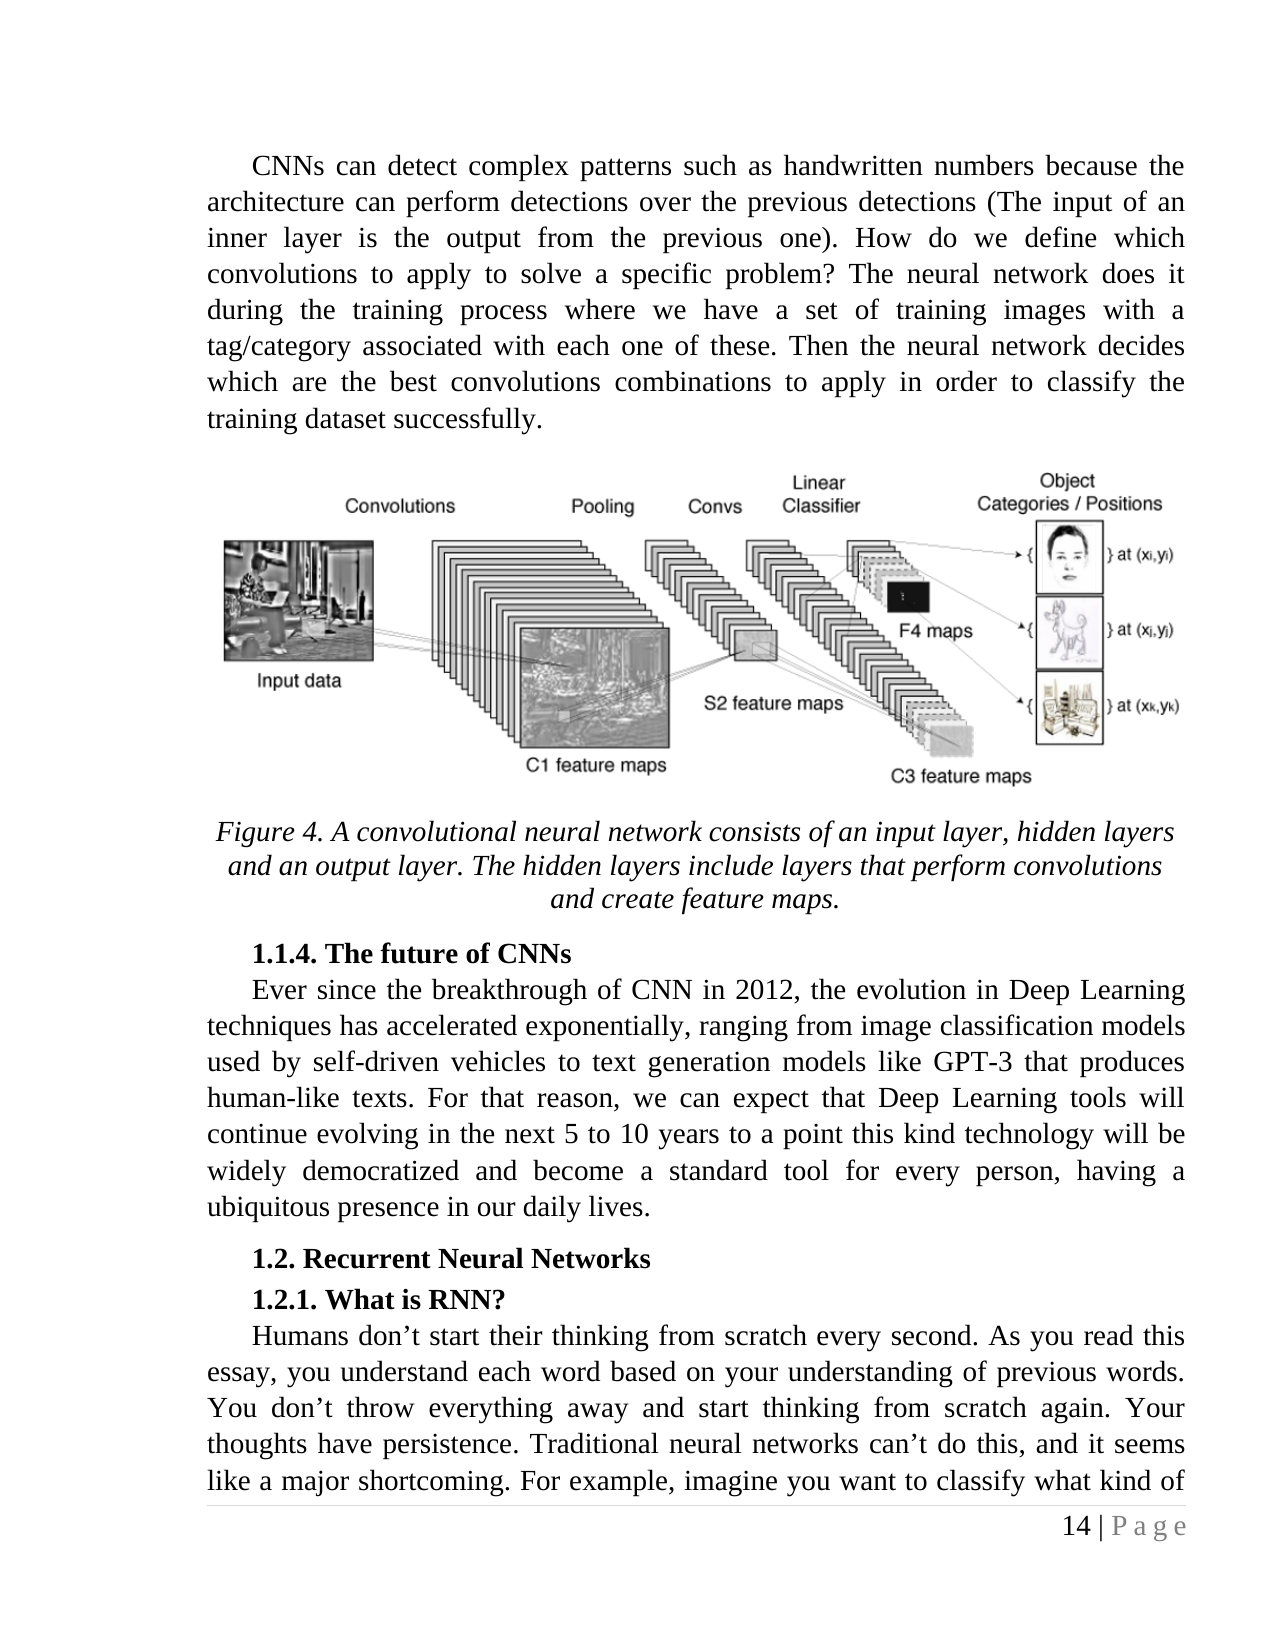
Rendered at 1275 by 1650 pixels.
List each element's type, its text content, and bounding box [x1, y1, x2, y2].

picture [206, 453, 1187, 796]
text Figure 4. A convolutional neural network consists of an input layer, hidden layers and an output layer. The hidden layers include layers that perform convolutions and create feature maps. [207, 814, 1186, 915]
text CNNs can detect complex patterns such as handwritten numbers because the architecture can perform detections over the previous detections (The input of an inner layer is the output from the previous one). How do we define which convolutions to apply to solve a specific problem? The neural network does it during the training process where we have a set of training images with a tag/category associated with each one of these. Then the neural network decides which are the best convolutions combinations to apply in order to classify the training dataset successfully. [207, 148, 1186, 434]
text What is RNN? [252, 1282, 1186, 1316]
text Ever since the breakthrough of CNN in 2012, the evolution in Deep Learning techniques has accelerated exponentially, ranging from image classification models used by self-driven vehicles to text generation models like GPT-3 that produces human-like texts. For that reason, we can expect that Deep Learning tools will continue evolving in the next 5 to 10 years to a point this kind technology will be widely democratized and become a standard tool for every person, having a ubiquitous presence in our daily lives. [207, 972, 1186, 1222]
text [207, 1318, 1186, 1496]
text Recurrent Neural Networks [252, 1242, 1186, 1275]
text The future of CNNs [252, 936, 1186, 969]
